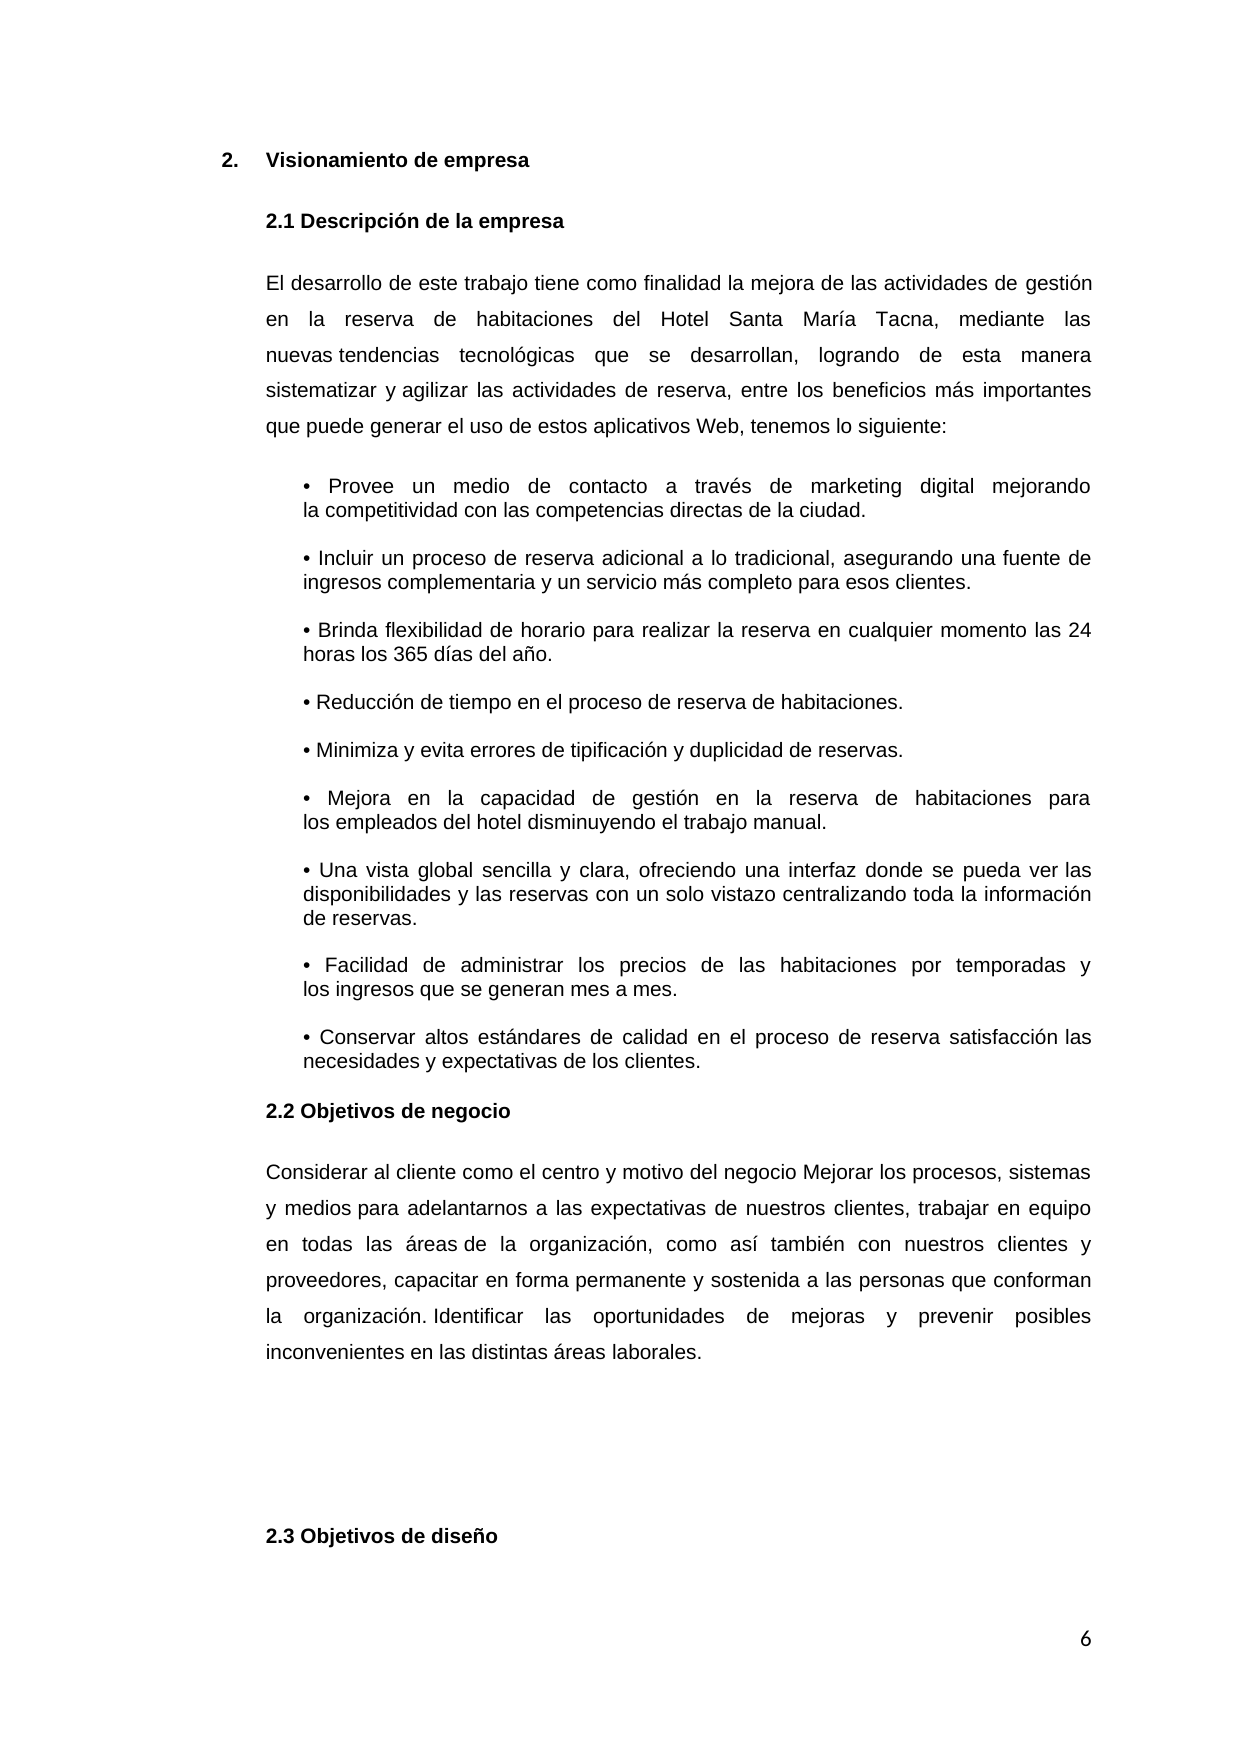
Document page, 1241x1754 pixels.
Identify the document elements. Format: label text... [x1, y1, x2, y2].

text • Brinda flexibilidad de horario para realizar la reserva en cualquier momento las 24 horas los 365 días del año. [303, 618, 1092, 666]
text 2.3 Objetivos de diseño [266, 1524, 859, 1548]
text • Reducción de tiempo en el proceso de reserva de habitaciones. [303, 690, 1092, 714]
text El desarrollo de este trabajo tiene como finalidad la mejora de las actividades de gestión en la reserva de habitaciones del Hotel Santa María Tacna, mediante las nuevas tendencias tecnológicas que se desarrollan, logrando de esta manera sistematizar y agilizar las actividades de reserva, entre los beneficios más importantes que puede generar el uso de estos aplicativos Web, tenemos lo siguiente: [266, 271, 1093, 438]
text • Una vista global sencilla y clara, ofreciendo una interfaz donde se pueda ver las disponibilidades y las reservas con un solo vistazo centralizando toda la información de reservas. [303, 857, 1092, 929]
text 2.1 Descripción de la empresa [266, 209, 859, 233]
text • Conservar altos estándares de calidad en el proceso de reserva satisfacción las necesidades y expectativas de los clientes. [303, 1025, 1092, 1073]
text 2.2 Objetivos de negocio [266, 1099, 859, 1123]
text • Facilidad de administrar los precios de las habitaciones por temporadas y los ingresos que se generan mes a mes. [303, 953, 1092, 1001]
text • Mejora en la capacidad de gestión en la reserva de habitaciones para los empleados del hotel disminuyendo el trabajo manual. [303, 786, 1092, 833]
text • Incluir un proceso de reserva adicional a lo tradicional, asegurando una fuente de ingresos complementaria y un servicio más completo para esos clientes. [303, 546, 1092, 594]
text Considerar al cliente como el centro y motivo del negocio Mejorar los procesos, sistemas y medios para adelantarnos a las expectativas de nuestros clientes, trabajar en equipo en todas las áreas de la organización, como así también con nuestros clientes y proveedores, capacitar en forma permanente y sostenida a las personas que conforman la organización. Identificar las oportunidades de mejoras y prevenir posibles inconvenientes en las distintas áreas laborales. [266, 1160, 1093, 1364]
list Visionamiento de empresa [221, 148, 859, 172]
text • Minimiza y evita errores de tipificación y duplicidad de reservas. [303, 738, 1092, 762]
text • Provee un medio de contacto a través de marketing digital mejorando la competitividad con las competencias directas de la ciudad. [303, 474, 1092, 522]
